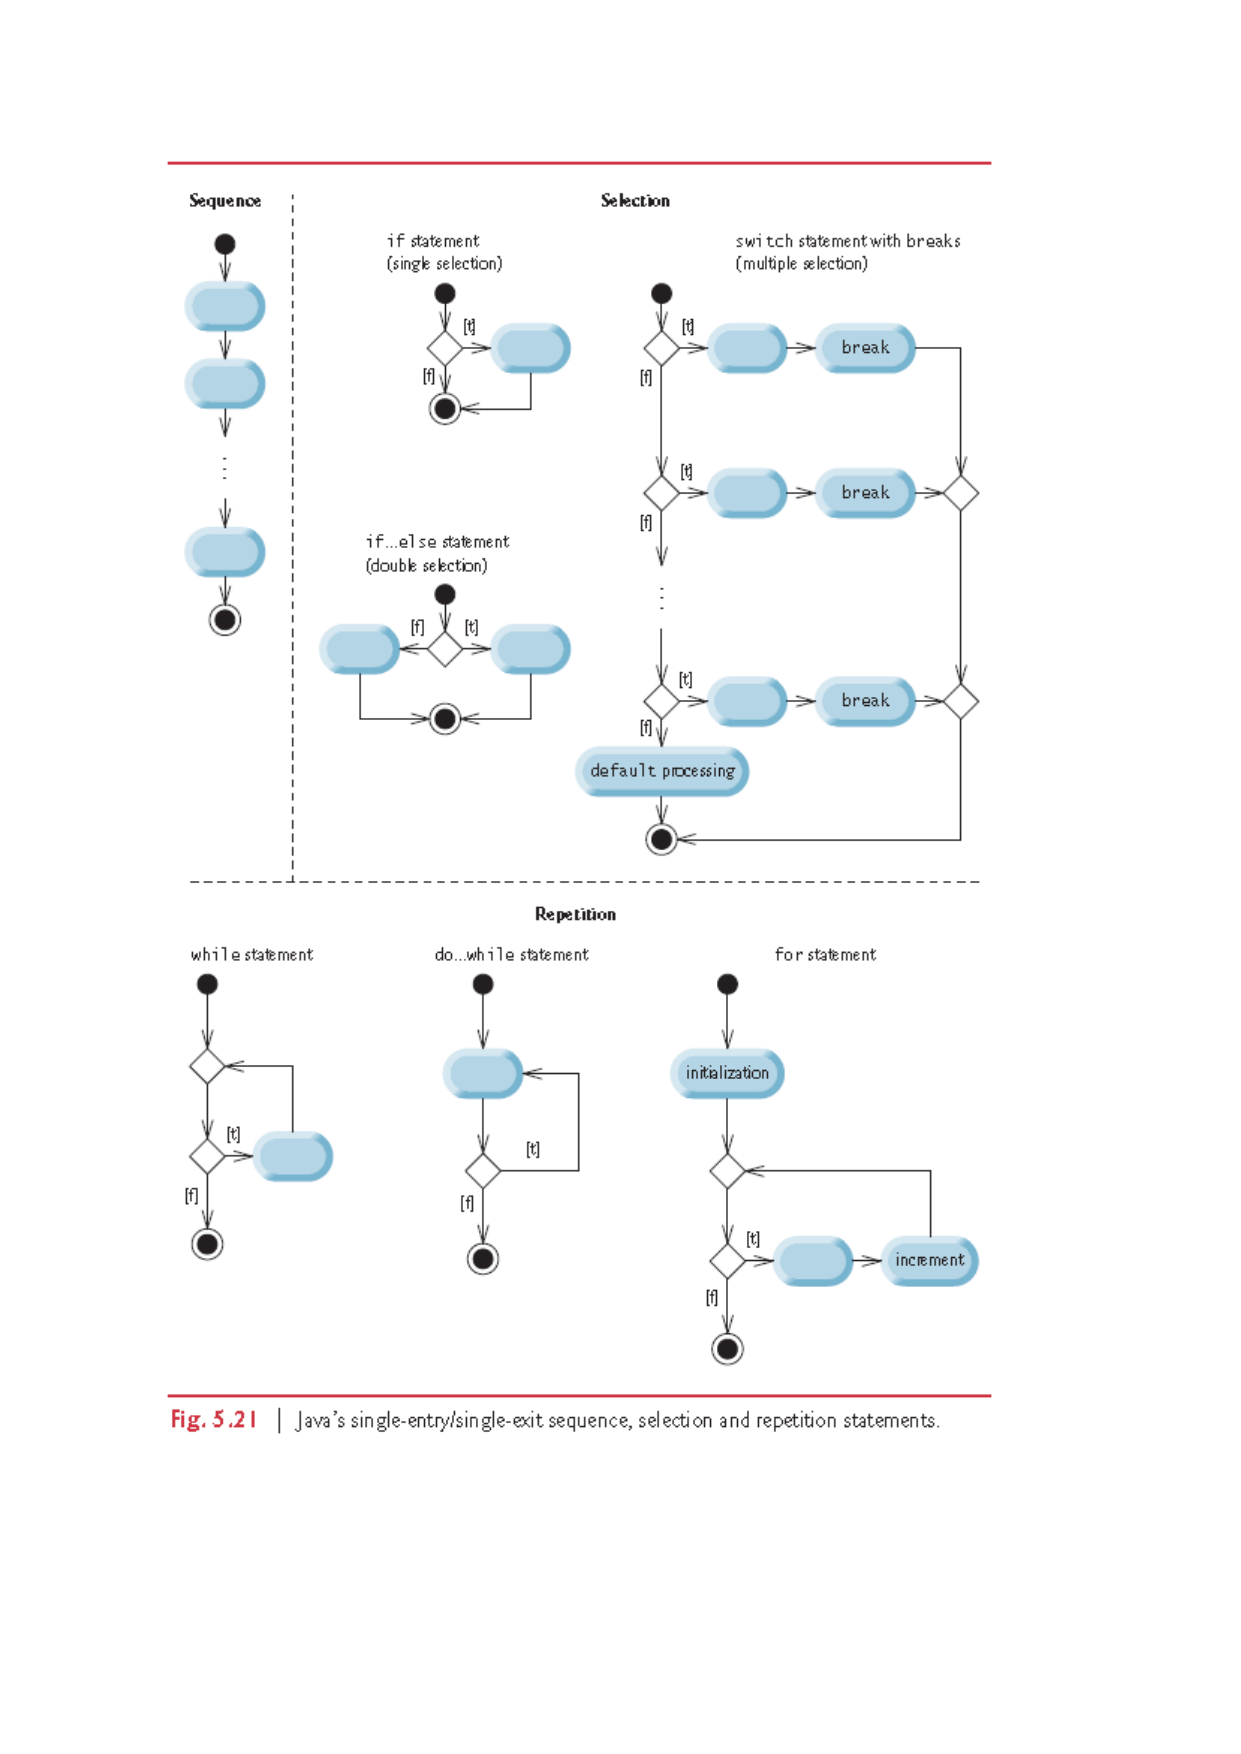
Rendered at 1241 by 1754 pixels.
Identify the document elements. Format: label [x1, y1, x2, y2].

picture [147, 147, 1008, 1450]
